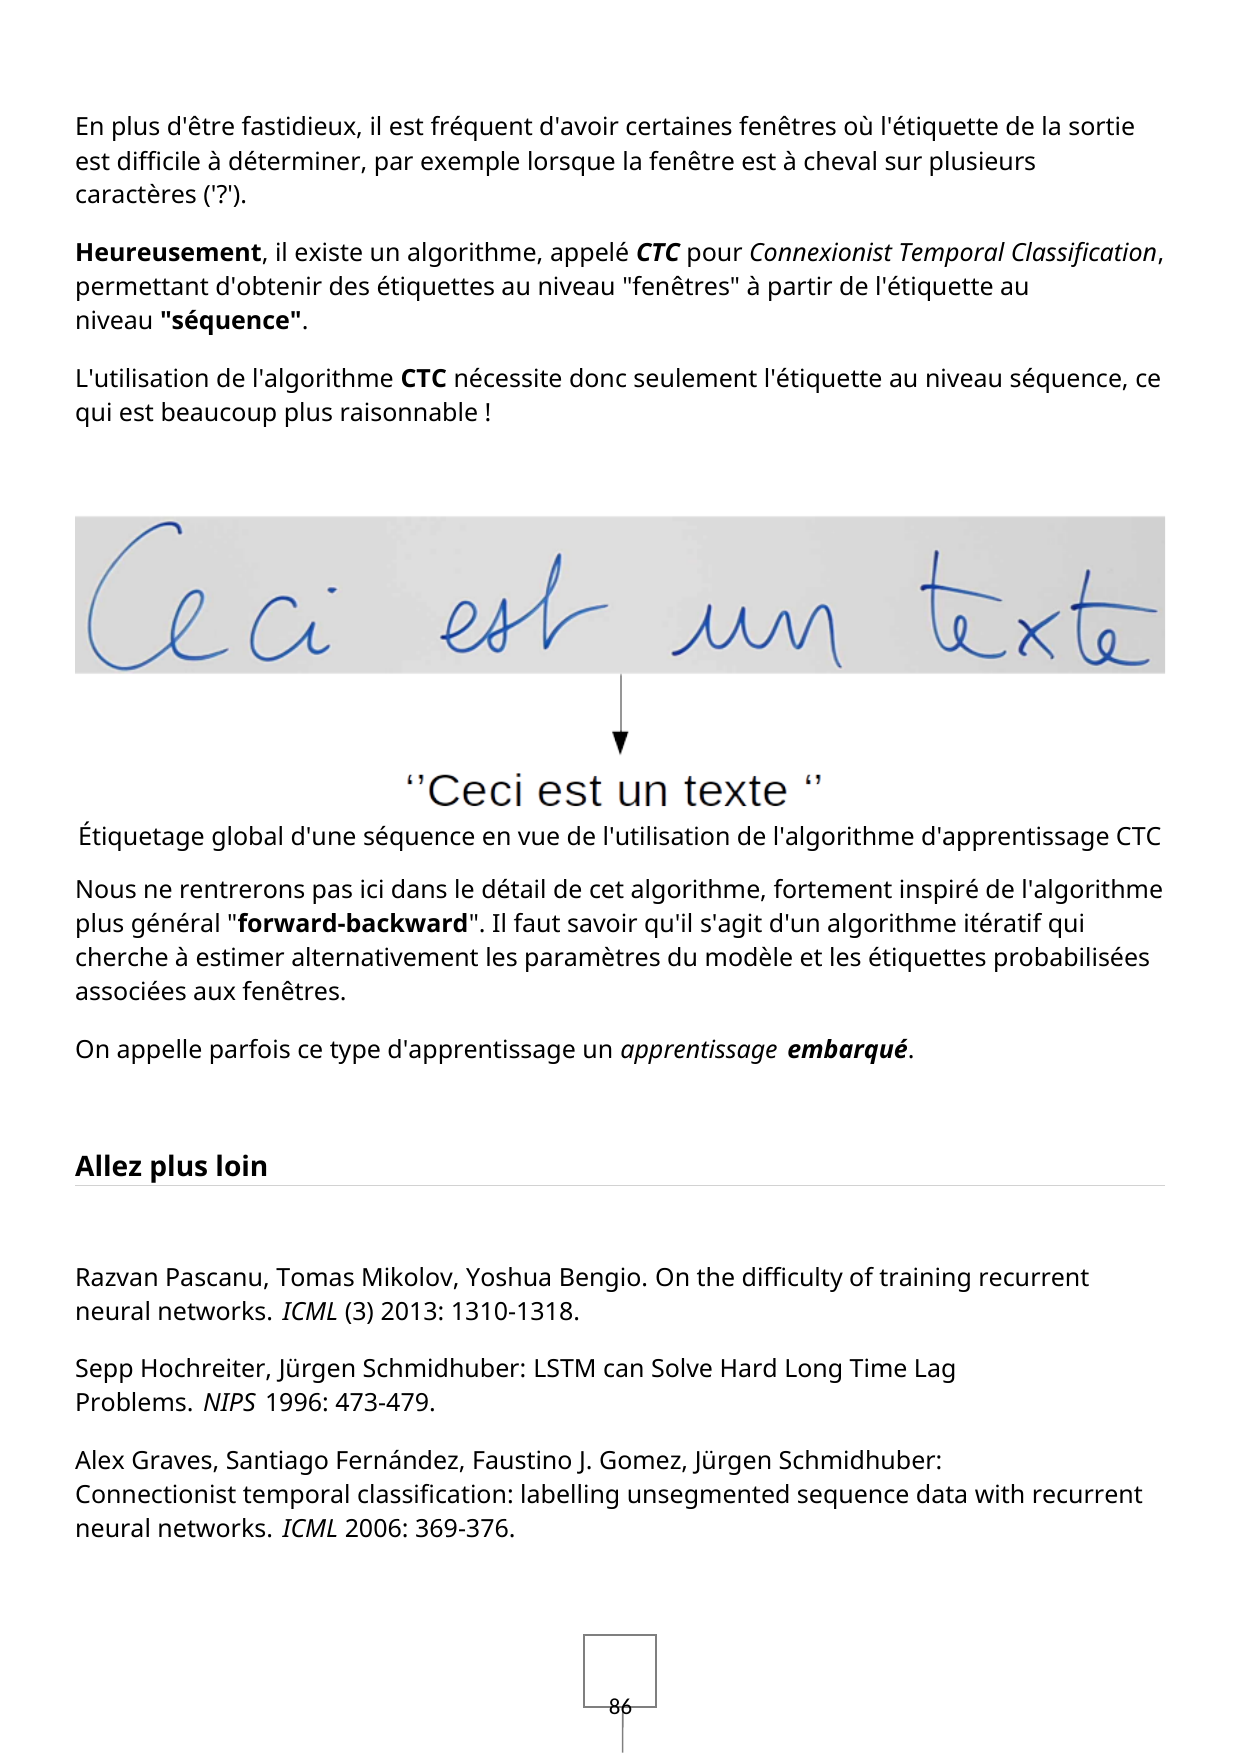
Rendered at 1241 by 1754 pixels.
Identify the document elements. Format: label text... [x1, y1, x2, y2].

text L'utilisation de l'algorithme CTC nécessite donc seulement l'étiquette au niveau séquence, ce qui est beaucoup plus raisonnable ! [75, 360, 1165, 428]
text Razvan Pascanu, Tomas Mikolov, Yoshua Bengio. On the difficulty of training recurrent neural networks. ICML (3) 2013: 1310-1318. [75, 1259, 1165, 1327]
text En plus d'être fastidieux, il est fréquent d'avoir certaines fenêtres où l'étiquette de la sortie est difficile à déterminer, par exemple lorsque la fenêtre est à cheval sur plusieurs caractères ('?'). [75, 109, 1165, 211]
picture [75, 509, 1166, 816]
text Heureusement, il existe un algorithme, appelé CTC pour Connexionist Temporal Classification, permettant d'obtenir des étiquettes au niveau "fenêtres" à partir de l'étiquette au niveau "séquence". [75, 235, 1165, 337]
text Sepp Hochreiter, Jürgen Schmidhuber: LSTM can Solve Hard Long Time Lag Problems. NIPS 1996: 473-479. [75, 1351, 1165, 1419]
subtitle Allez plus loin [75, 1146, 1165, 1185]
text On appelle parfois ce type d'apprentissage un apprentissage embarqué. [75, 1031, 1165, 1065]
text Étiquetage global d'une séquence en vue de l'utilisation de l'algorithme d'apprentissage CTC [75, 816, 1165, 852]
text Nous ne rentrerons pas ici dans le détail de cet algorithme, fortement inspiré de l'algorithme plus général "forward-backward". Il faut savoir qu'il s'agit d'un algorithme itératif qui cherche à estimer alternativement les paramètres du modèle et les étiquettes probabilisées associées aux fenêtres. [75, 872, 1165, 1008]
text Alex Graves, Santiago Fernández, Faustino J. Gomez, Jürgen Schmidhuber: Connectionist temporal classification: labelling unsegmented sequence data with recurrent neural networks. ICML 2006: 369-376. [75, 1442, 1165, 1545]
